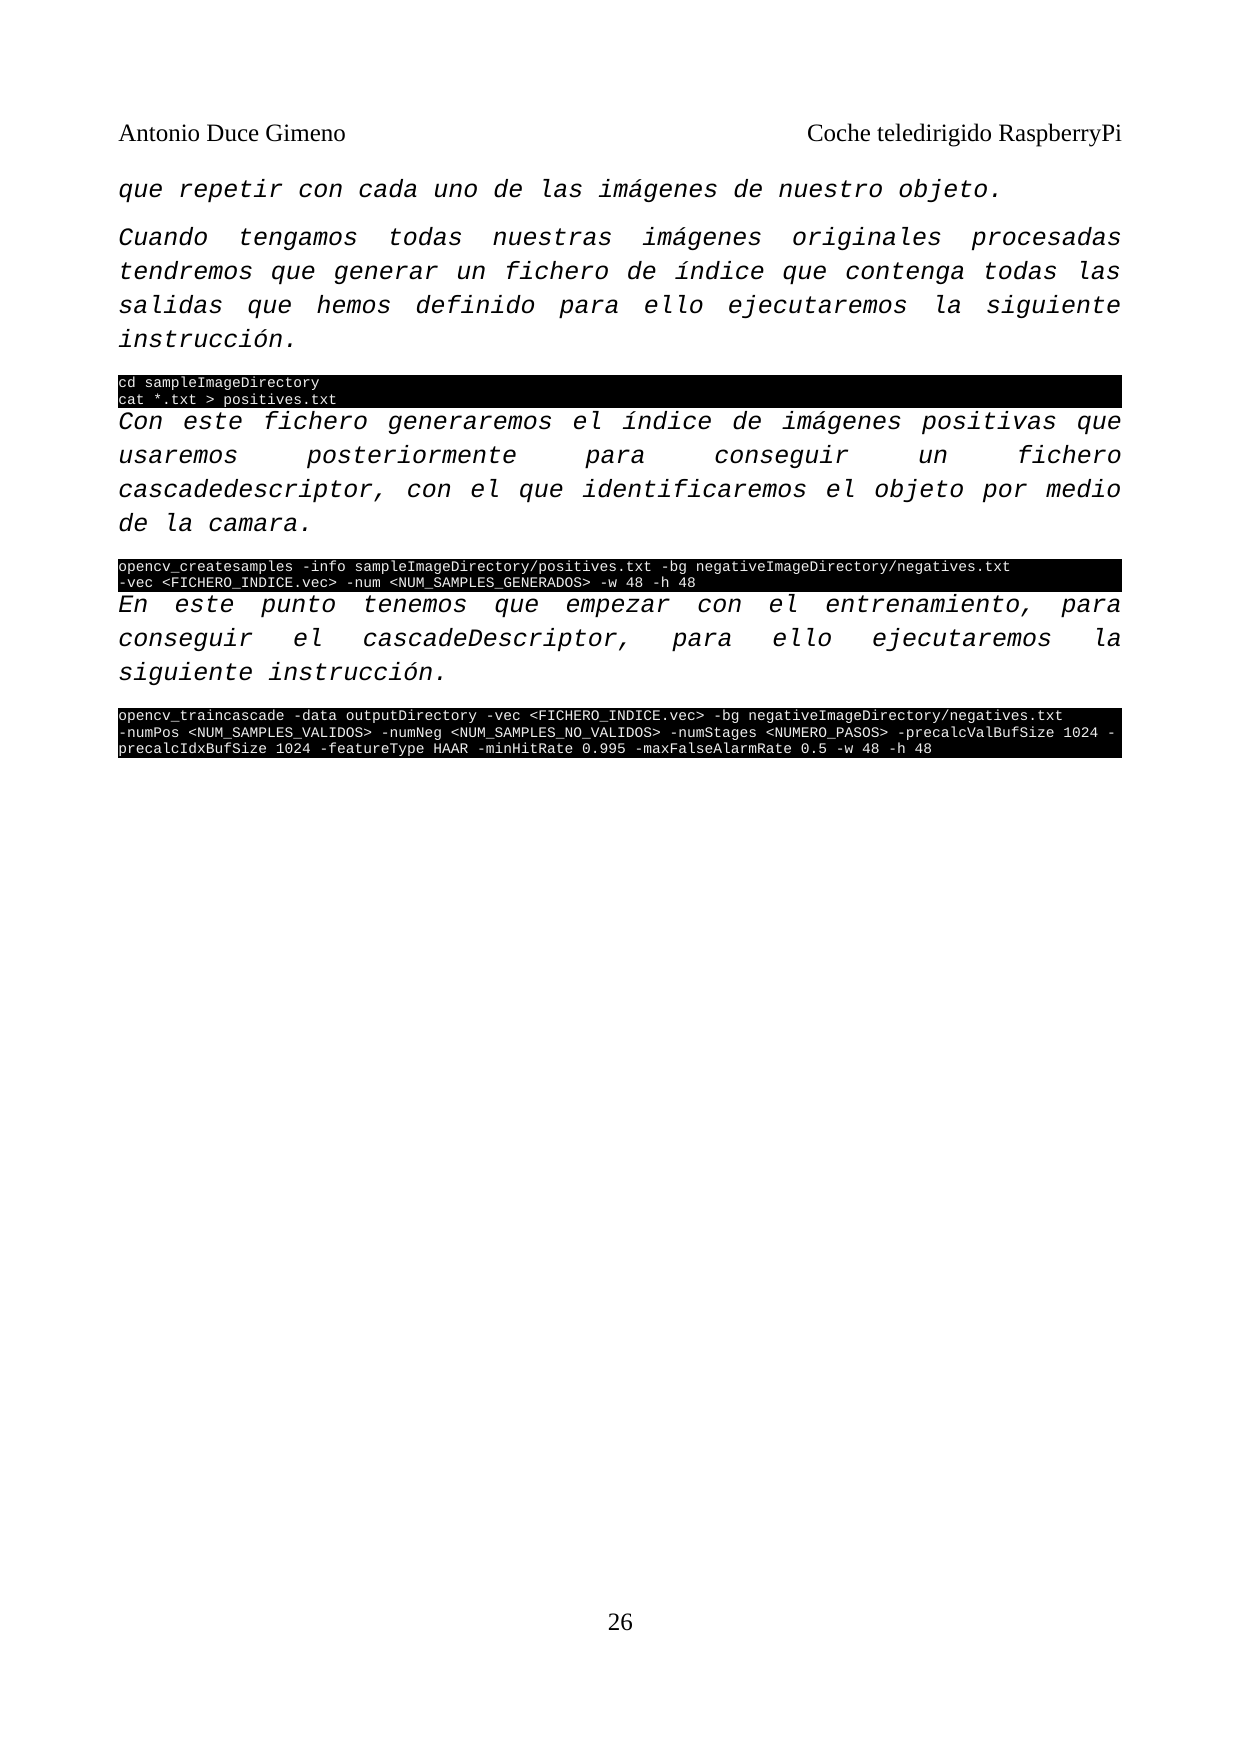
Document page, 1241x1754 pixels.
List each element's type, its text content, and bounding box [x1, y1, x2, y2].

text cd sampleImageDirectory [118, 375, 1122, 392]
text opencv_traincascade -data outputDirectory -vec <FICHERO_INDICE.vec> -bg negativeImageDirectory/negatives.txt -numPos <NUM_SAMPLES_VALIDOS> -numNeg <NUM_SAMPLES_NO_VALIDOS> -numStages <NUMERO_PASOS> -precalcValBufSize 1024 -precalcIdxBufSize 1024 -featureType HAAR -minHitRate 0.995 -maxFalseAlarmRate 0.5 -w 48 -h 48 [118, 708, 1122, 758]
text -vec <FICHERO_INDICE.vec> -num <NUM_SAMPLES_GENERADOS> -w 48 -h 48 [118, 575, 1122, 592]
text Cuando tengamos todas nuestras imágenes originales procesadas tendremos que generar un fichero de índice que contenga todas las salidas que hemos definido para ello ejecutaremos la siguiente instrucción. [118, 225, 1122, 355]
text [118, 176, 1122, 205]
text cat *.txt > positives.txt [118, 392, 1122, 408]
text Con este fichero generaremos el índice de imágenes positivas que usaremos posteriormente para conseguir un fichero cascadedescriptor, con el que identificaremos el objeto por medio de la camara. [118, 408, 1122, 539]
text opencv_createsamples -info sampleImageDirectory/positives.txt -bg negativeImageDirectory/negatives.txt [118, 559, 1122, 575]
text En este punto tenemos que empezar con el entrenamiento, para conseguir el cascadeDescriptor, para ello ejecutaremos la siguiente instrucción. [118, 592, 1122, 688]
